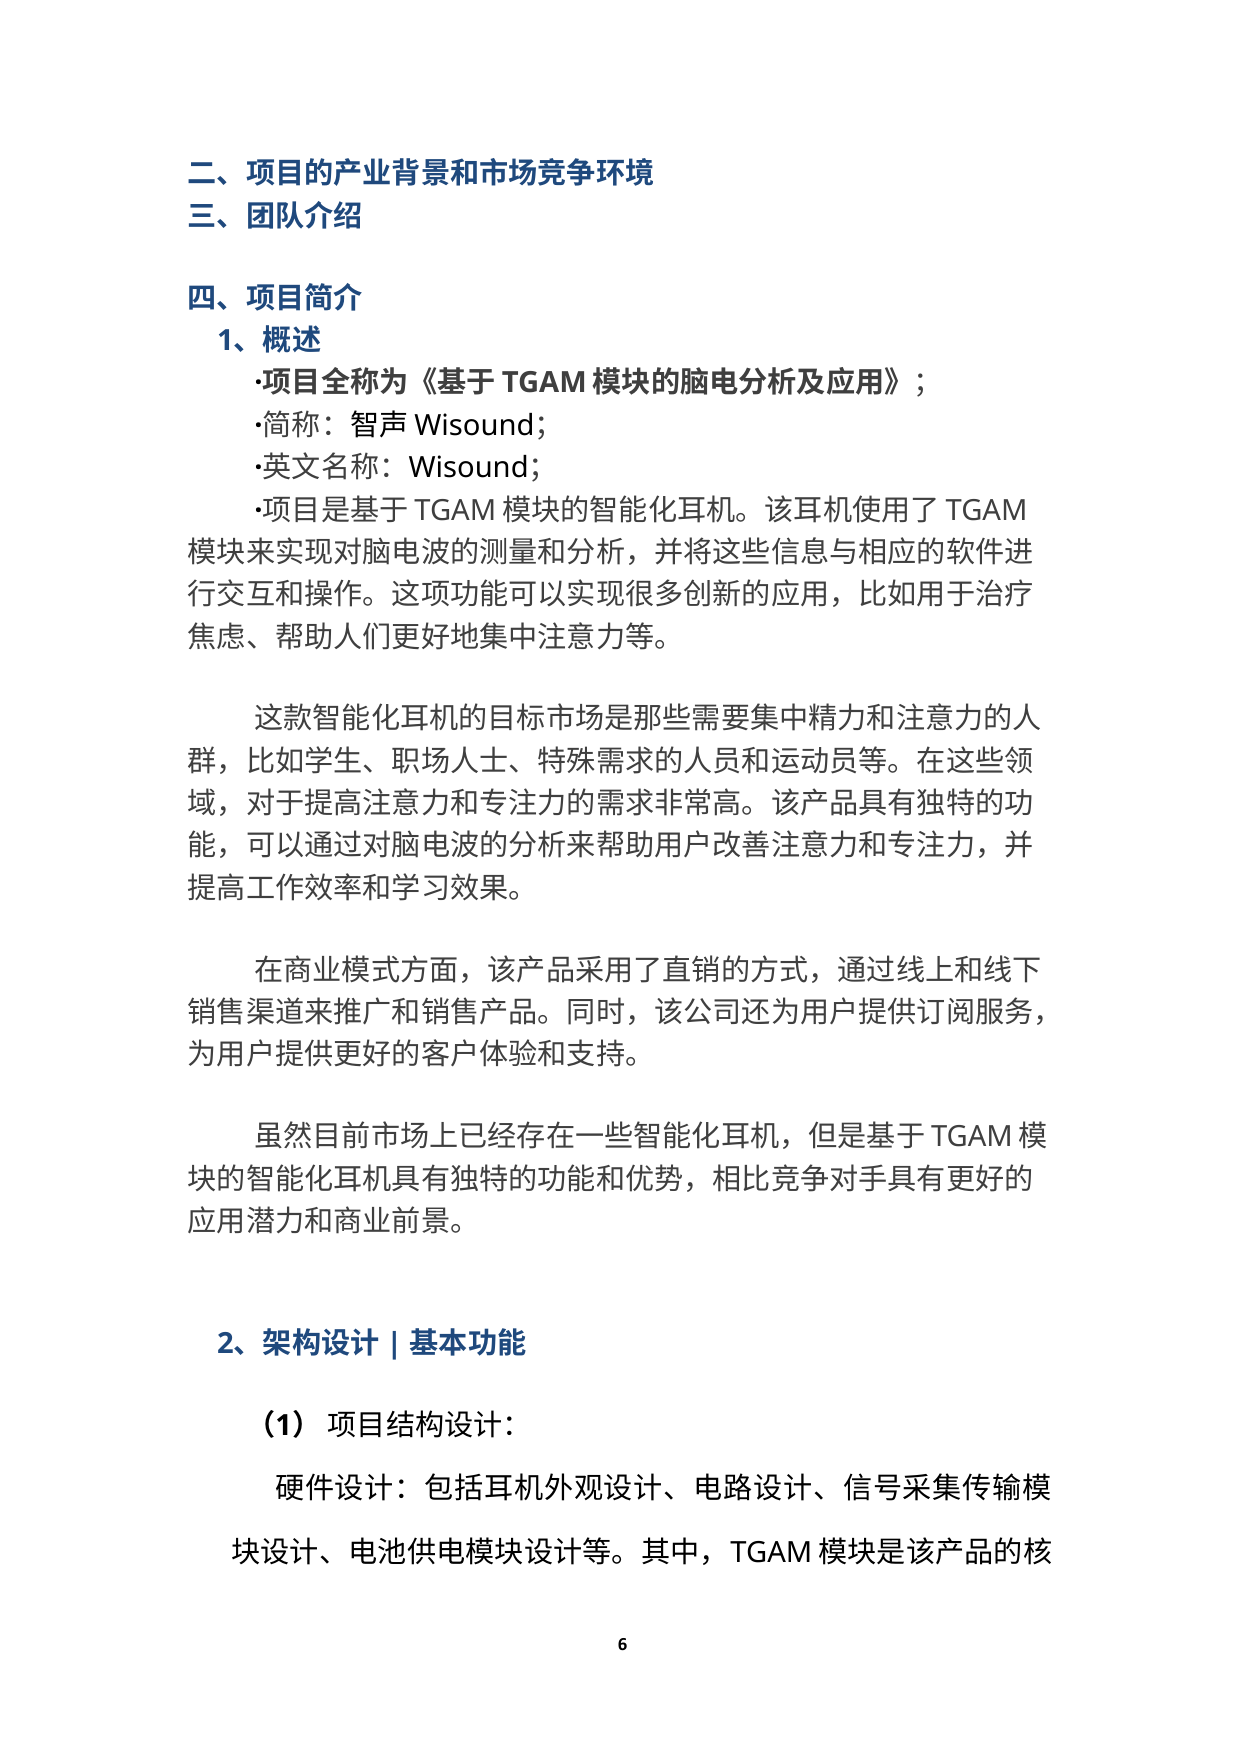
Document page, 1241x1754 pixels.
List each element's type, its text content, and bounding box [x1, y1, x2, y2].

text 三、团队介绍 [187, 192, 1053, 234]
text ·项目是基于TGAM模块的智能化耳机。该耳机使用了TGAM模块来实现对脑电波的测量和分析，并将这些信息与相应的软件进行交互和操作。这项功能可以实现很多创新的应用，比如用于治疗焦虑、帮助人们更好地集中注意力等。 [187, 486, 1053, 655]
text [231, 1465, 1053, 1571]
text 虽然目前市场上已经存在一些智能化耳机，但是基于TGAM模块的智能化耳机具有独特的功能和优势，相比竞争对手具有更好的应用潜力和商业前景。 [187, 1113, 1053, 1240]
text 四、项目简介 [187, 274, 1053, 317]
text ·简称：智声Wisound； [187, 401, 1053, 444]
text ·项目全称为《基于TGAM模块的脑电分析及应用》； [187, 359, 1053, 401]
list 架构设计 | 基本功能 [187, 1319, 1053, 1362]
text ·英文名称：Wisound； [187, 444, 1053, 486]
text （1） 项目结构设计： [187, 1401, 1053, 1444]
text 1、概述 [187, 317, 1053, 359]
text 二、项目的产业背景和市场竞争环境 [187, 150, 1053, 192]
text 这款智能化耳机的目标市场是那些需要集中精力和注意力的人群，比如学生、职场人士、特殊需求的人员和运动员等。在这些领域，对于提高注意力和专注力的需求非常高。该产品具有独特的功能，可以通过对脑电波的分析来帮助用户改善注意力和专注力，并提高工作效率和学习效果。 [187, 695, 1053, 907]
text 在商业模式方面，该产品采用了直销的方式，通过线上和线下销售渠道来推广和销售产品。同时，该公司还为用户提供订阅服务，为用户提供更好的客户体验和支持。 [187, 946, 1053, 1073]
